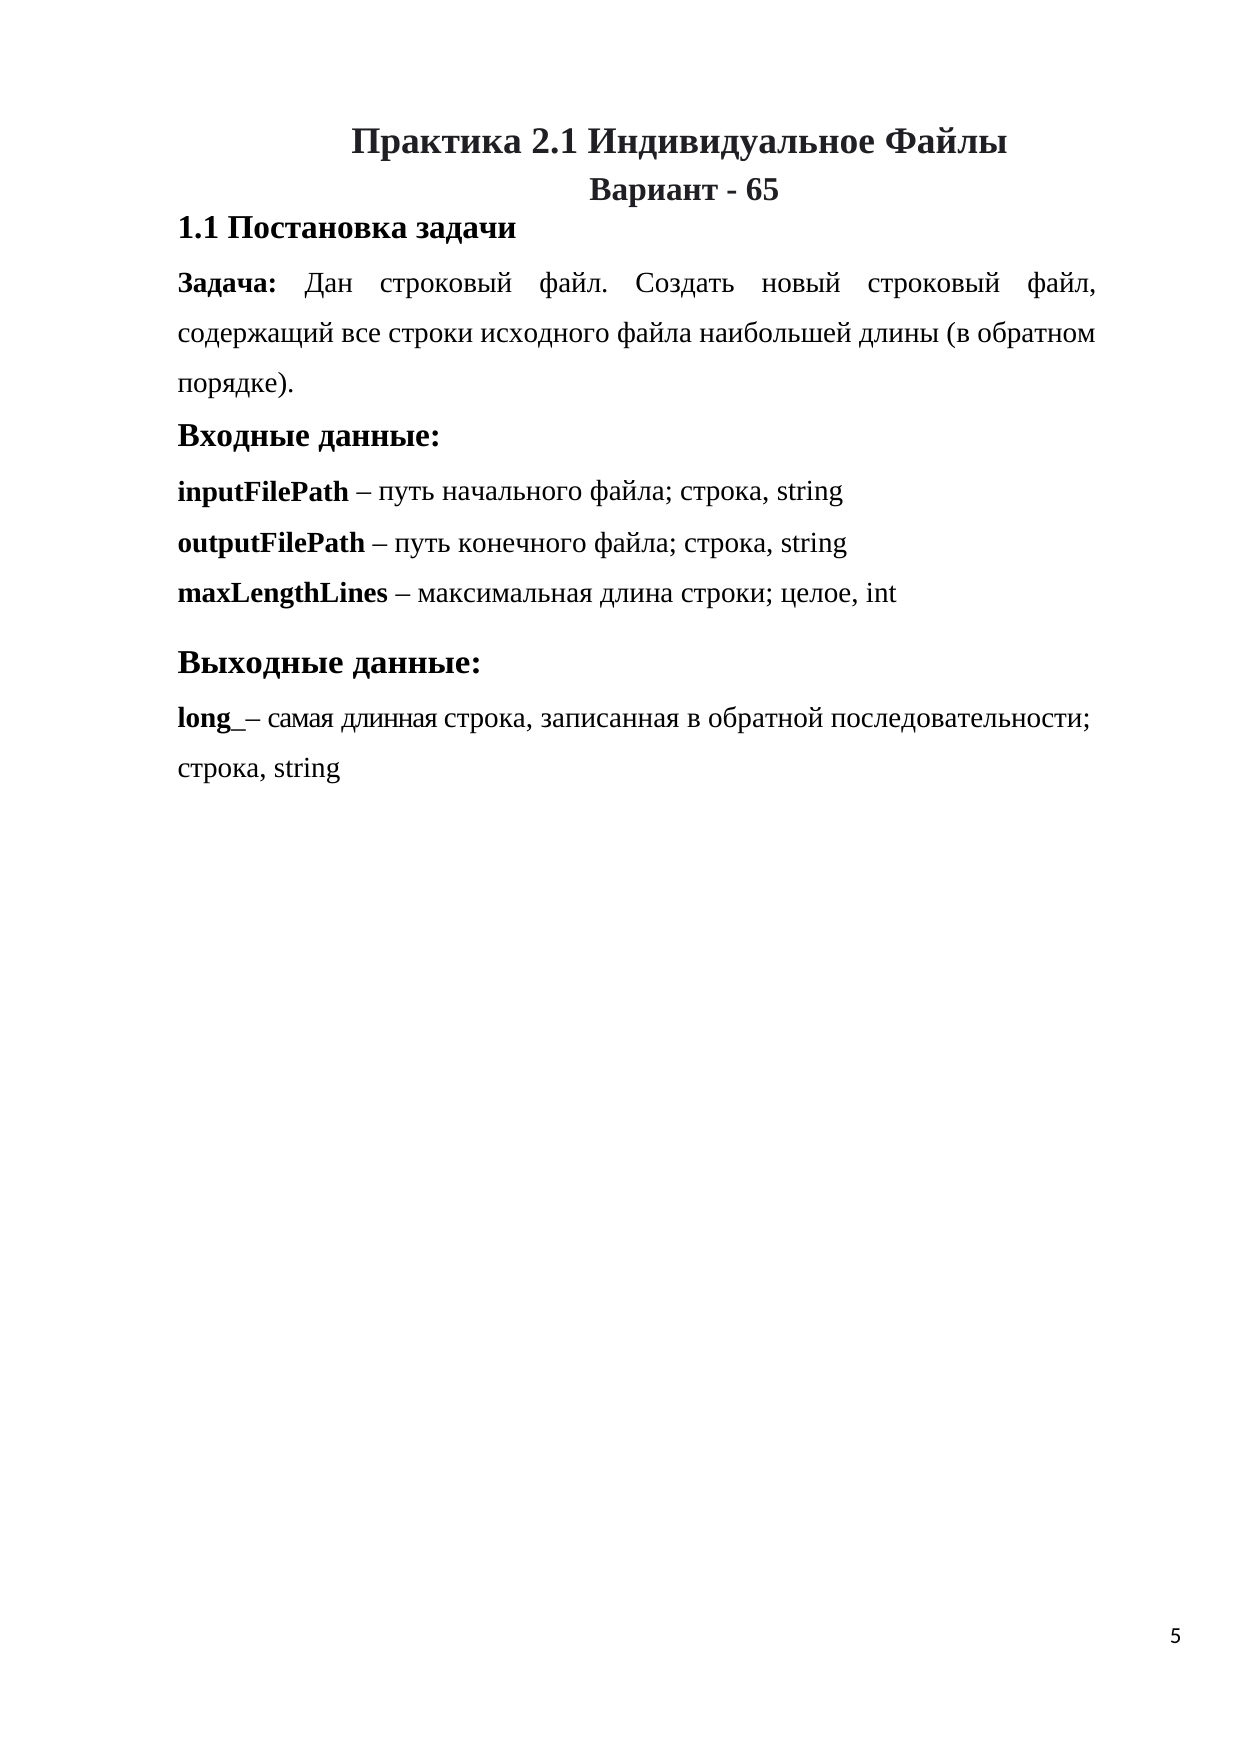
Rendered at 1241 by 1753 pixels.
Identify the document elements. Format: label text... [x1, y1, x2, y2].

subtitle Входные данные: [177, 416, 1181, 454]
text Задача: Дан строковый файл. Создать новый строковый файл, содержащий все строки исходного файла наибольшей длины (в обратном порядке). [177, 265, 1096, 399]
text long_– самая длинная строка, записанная в обратной последовательности; строка, string [177, 700, 1096, 784]
text inputFilePath – путь начального файла; строка, string outputFilePath – путь конечного файла; строка, string maxLengthLines – максимальная длина строки; целое, int [177, 473, 942, 609]
subtitle 1.1 Постановка задачи [177, 207, 1181, 246]
text Выходные данные: [177, 642, 942, 680]
text Практика 2.1 Индивидуальное Файлы [177, 118, 1181, 161]
subtitle Вариант - 65 [272, 169, 1096, 207]
